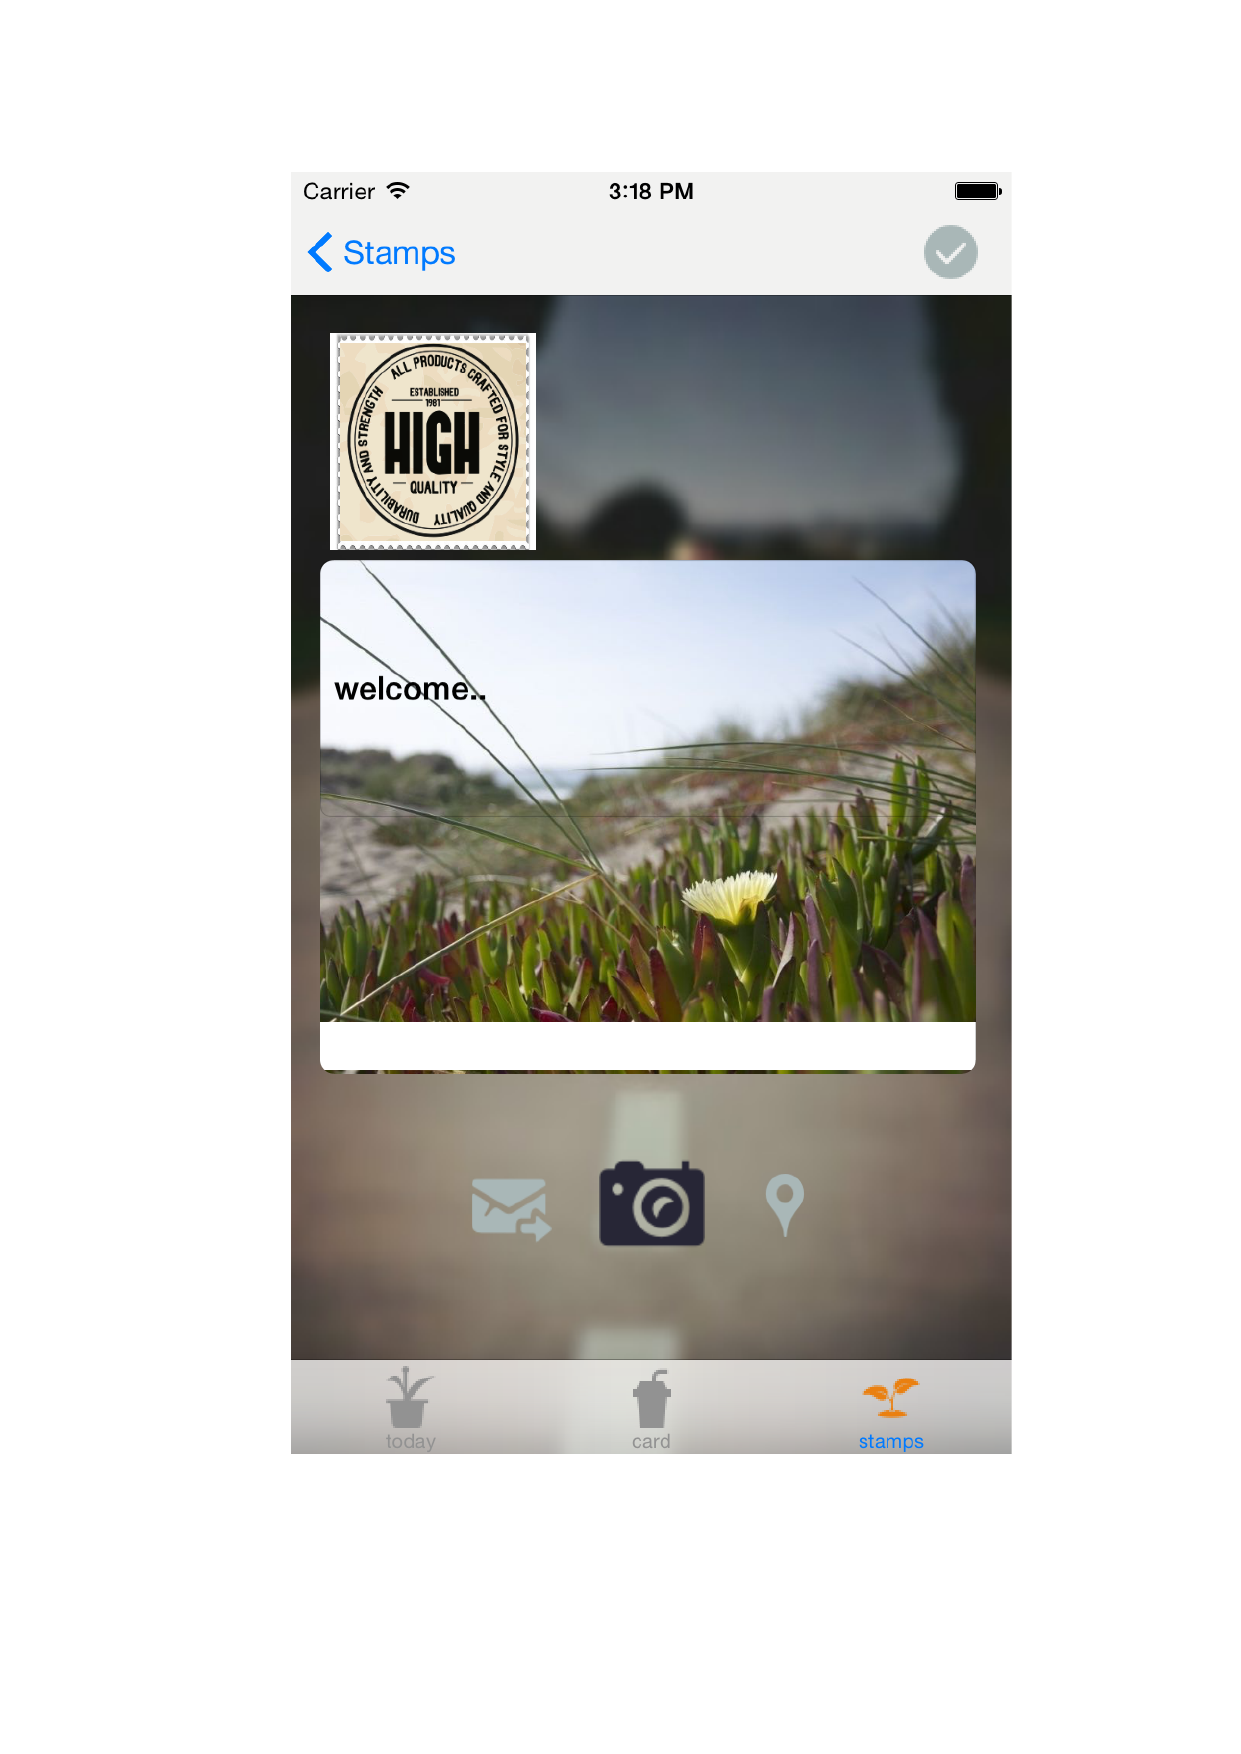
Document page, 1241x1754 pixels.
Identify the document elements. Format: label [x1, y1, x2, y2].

picture [291, 172, 1012, 1454]
